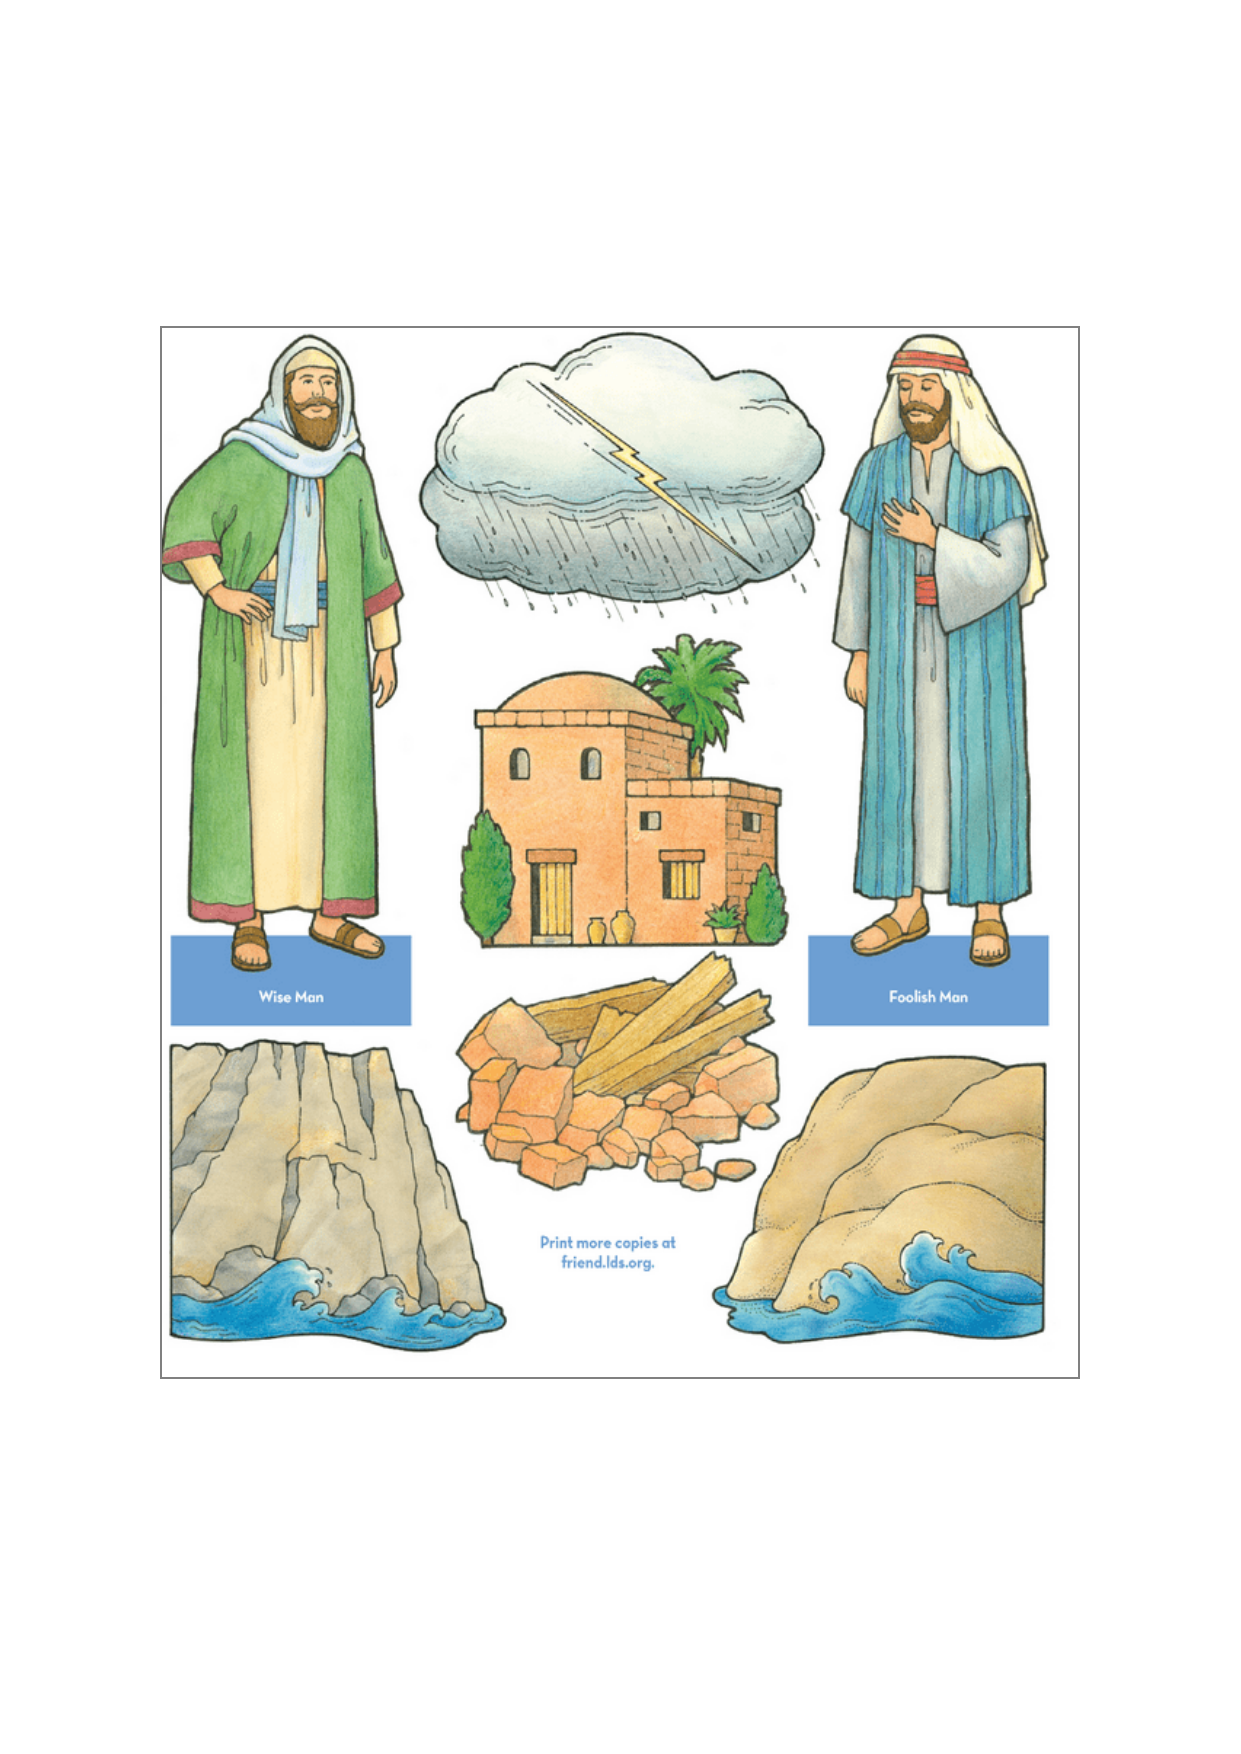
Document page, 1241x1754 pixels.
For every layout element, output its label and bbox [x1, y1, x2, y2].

picture [162, 328, 1078, 1372]
